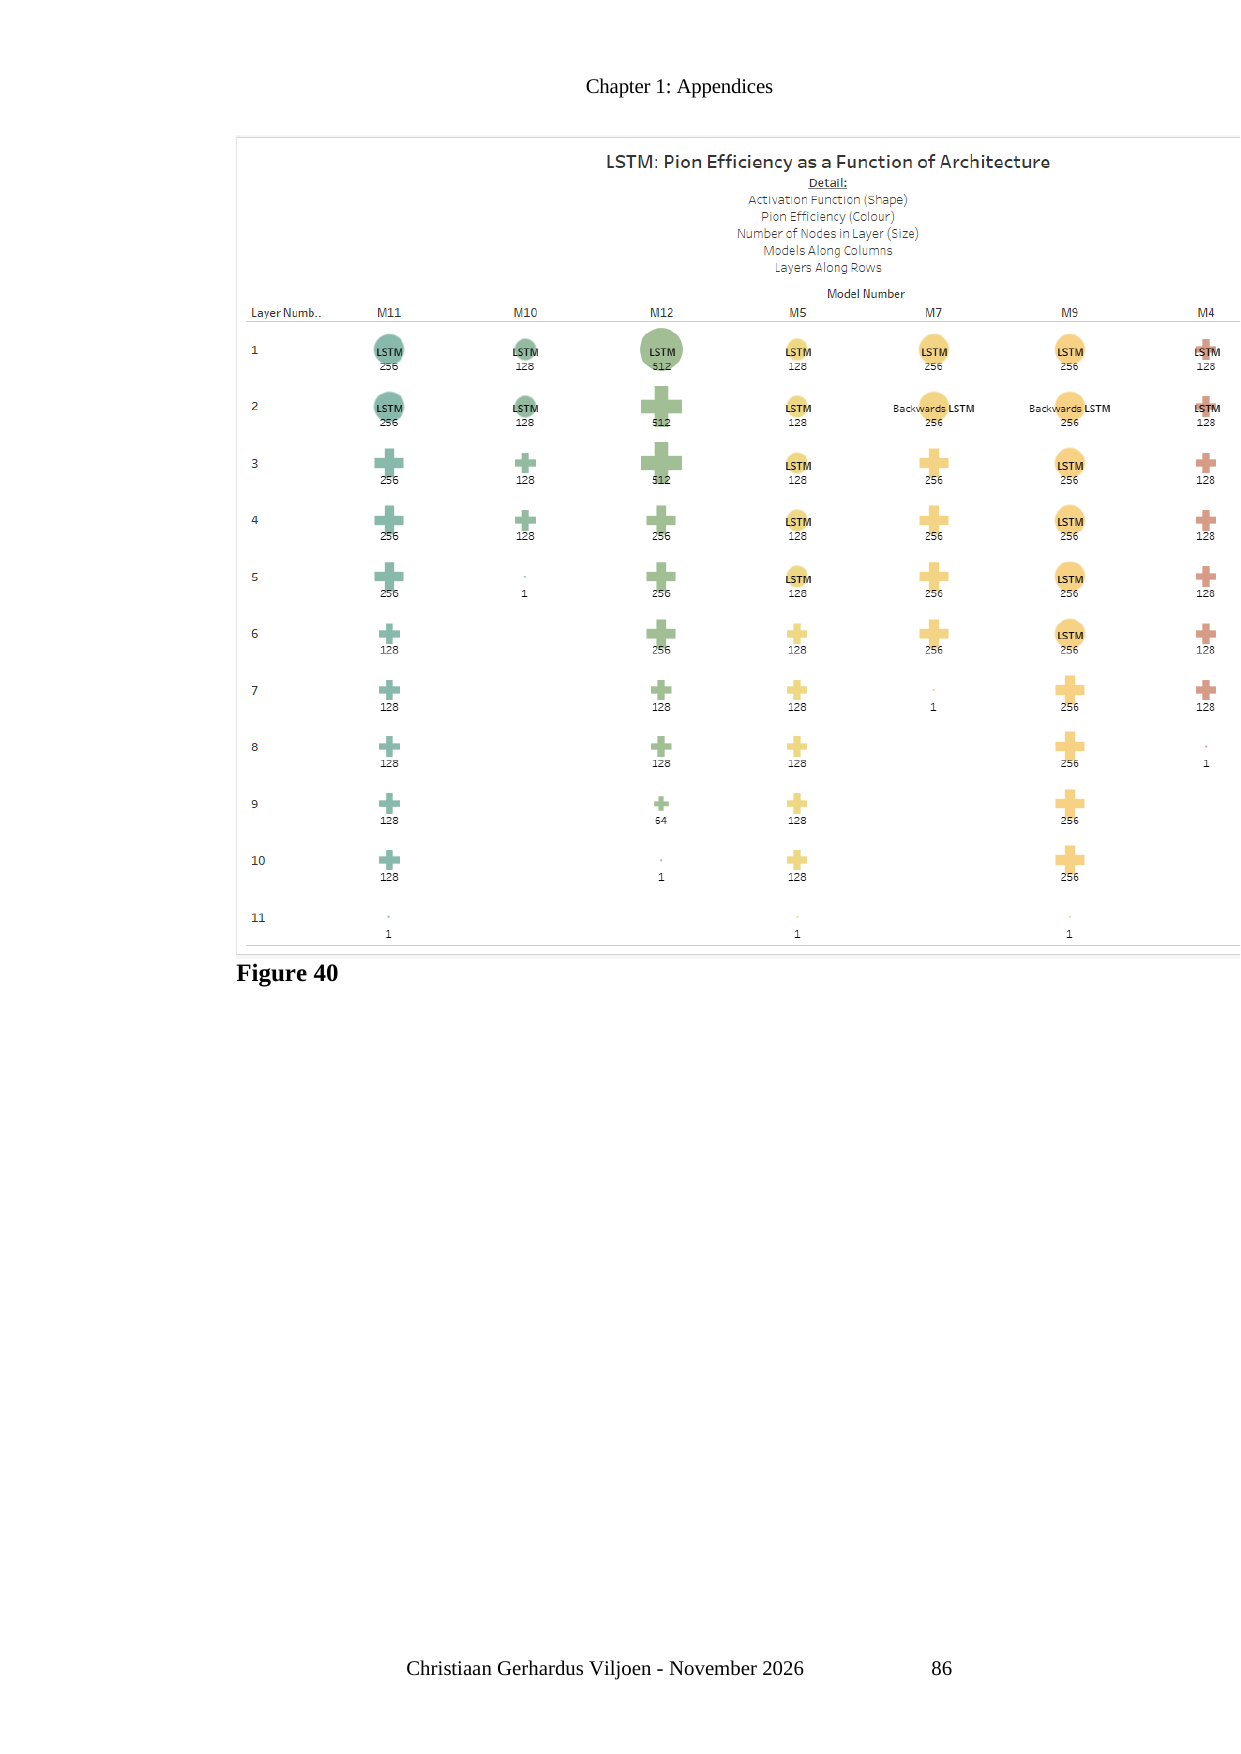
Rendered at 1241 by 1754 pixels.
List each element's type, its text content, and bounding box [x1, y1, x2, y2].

picture [236, 135, 1241, 959]
